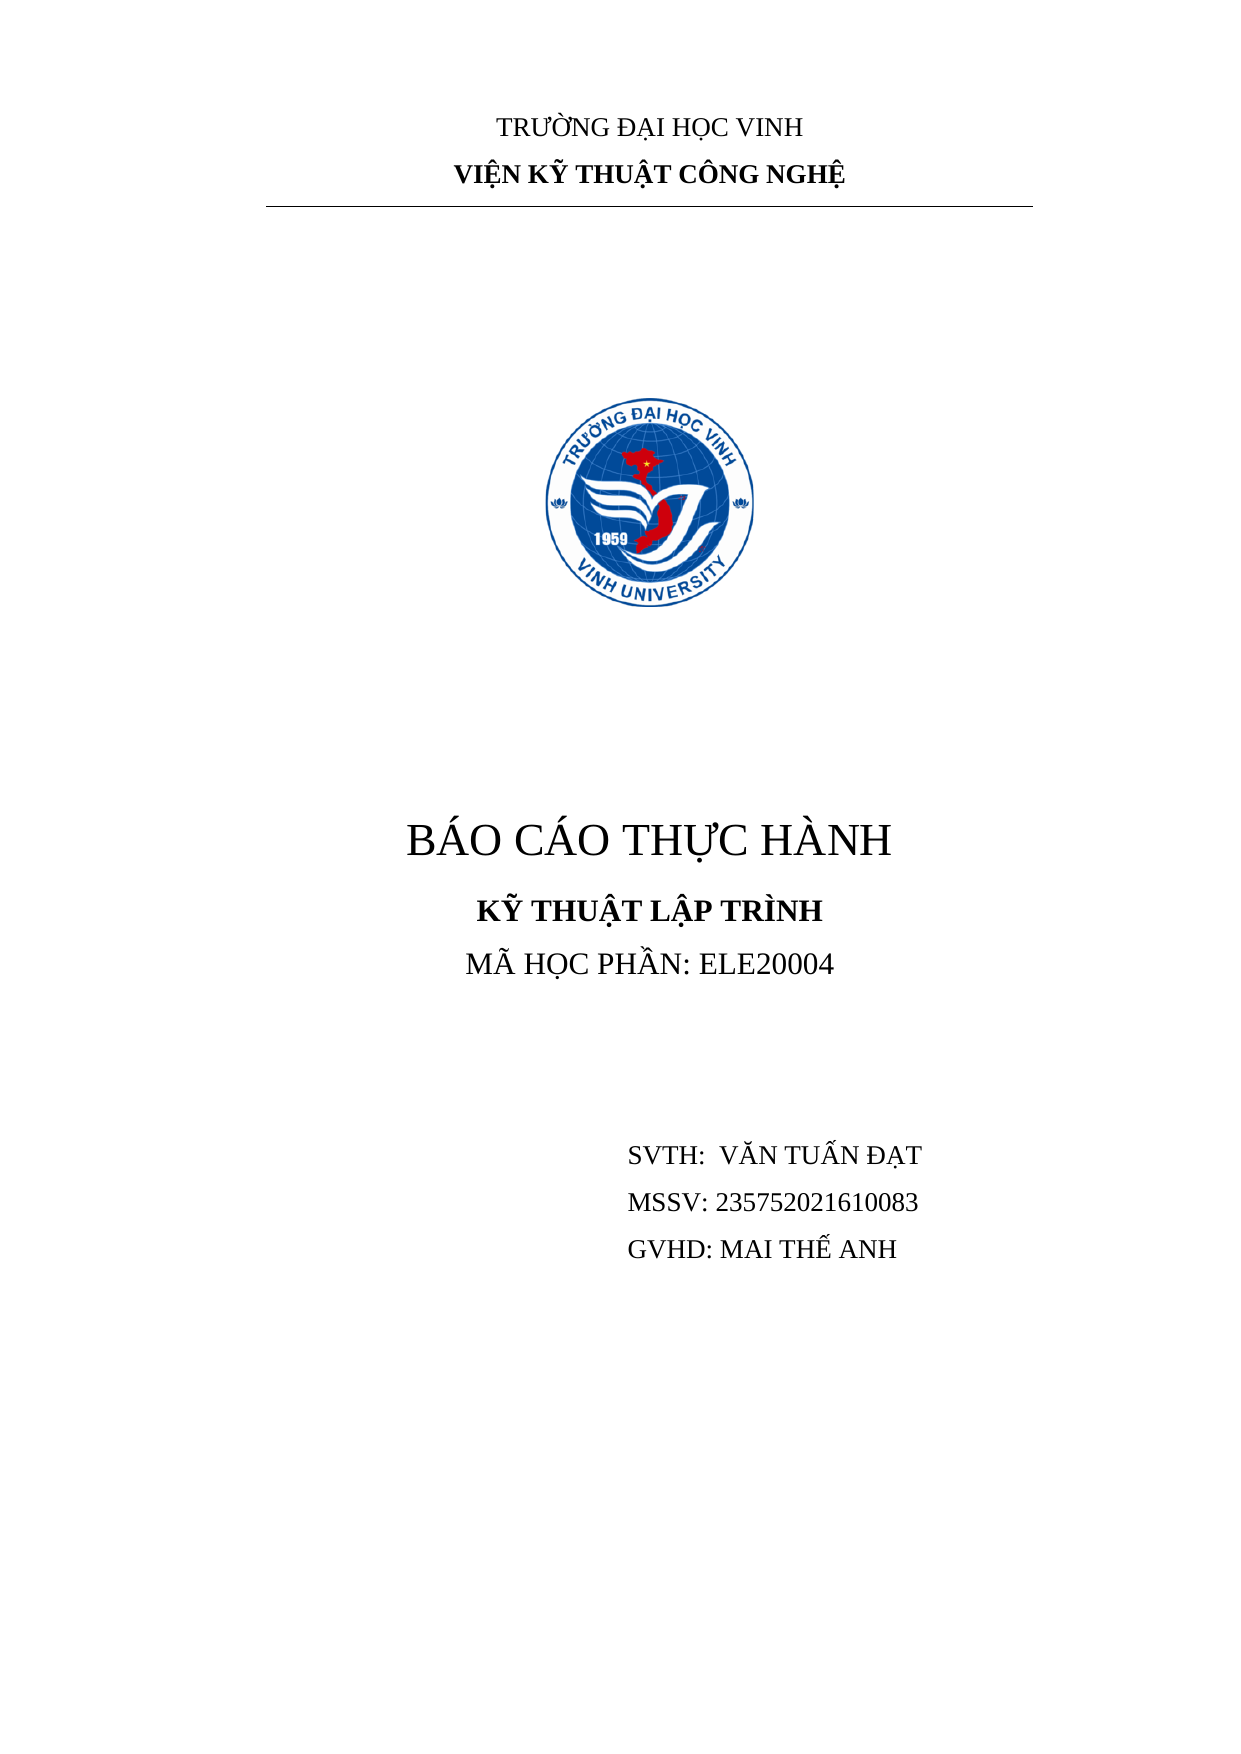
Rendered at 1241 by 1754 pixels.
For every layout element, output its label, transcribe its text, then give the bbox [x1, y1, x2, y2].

text GVHD: MAI THẾ ANH [215, 1233, 1122, 1264]
text MSSV: 235752021610083 [215, 1186, 1122, 1217]
text BÁO CÁO THỰC HÀNH [177, 813, 1122, 865]
picture [545, 398, 754, 607]
table_header TRƯỜNG ĐẠI HỌC VINH VIỆN KỸ THUẬT CÔNG NGHỆ [266, 111, 1033, 206]
text SVTH: VĂN TUẤN ĐẠT [215, 1139, 1122, 1171]
text KỸ THUẬT LẬP TRÌNH [177, 892, 1122, 928]
text MÃ HỌC PHẦN: ELE20004 [177, 946, 1122, 982]
